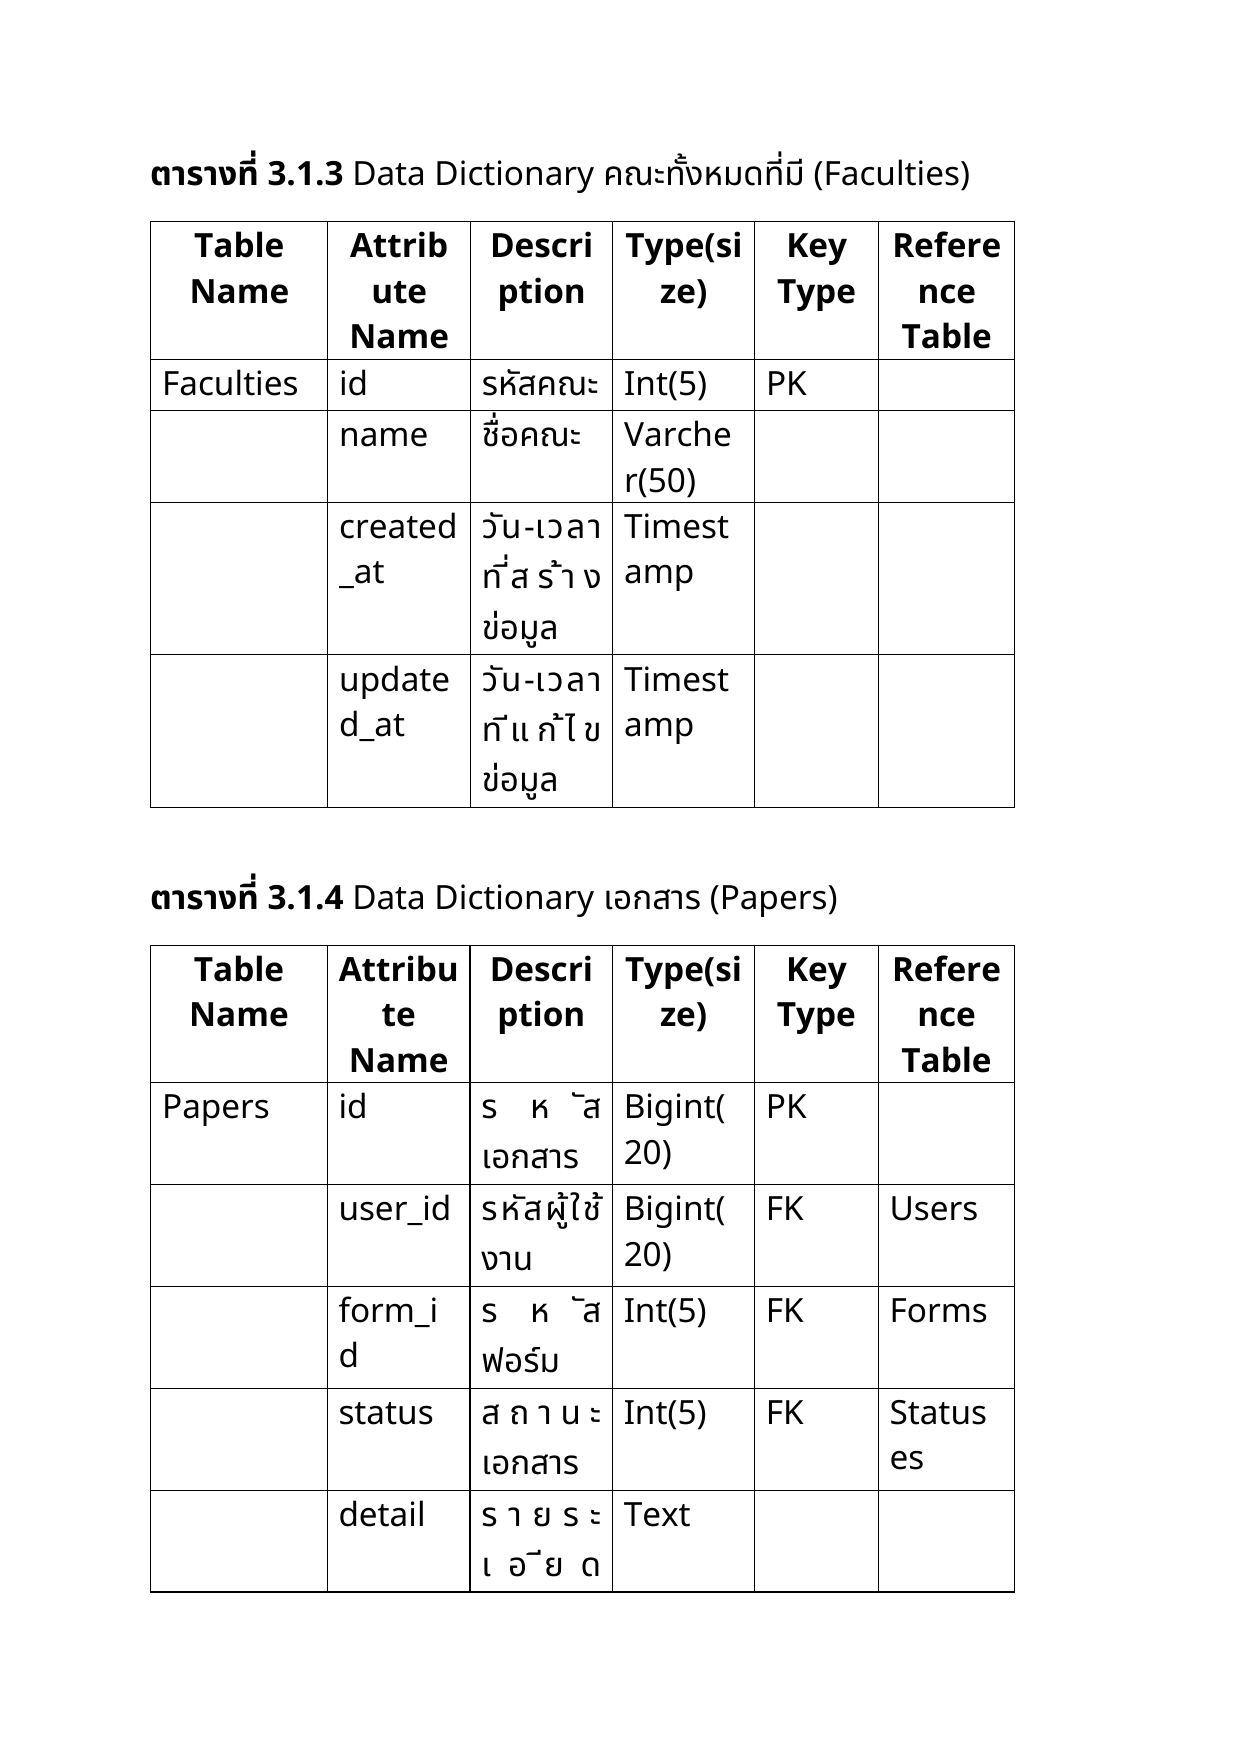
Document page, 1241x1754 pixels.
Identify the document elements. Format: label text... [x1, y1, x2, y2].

table_cell Varcher(50) [613, 411, 754, 502]
table_cell Faculties [151, 360, 327, 410]
table_cell [755, 1491, 878, 1591]
table_cell สถานะเอกสาร [471, 1389, 612, 1489]
table_cell id [328, 360, 470, 410]
table_cell Bigint(20) [613, 1185, 754, 1286]
table_cell form_id [328, 1287, 469, 1388]
table_cell รหัสเอกสาร [471, 1083, 612, 1184]
table_cell วัน-เวลาทีแก้ไขข่อมูล [471, 655, 612, 807]
table_header Type(size) [613, 946, 754, 1082]
table_header Attribute Name [328, 222, 470, 358]
table_cell updated_at [328, 655, 470, 807]
table_cell [151, 1287, 327, 1388]
table_cell Bigint(20) [613, 1083, 754, 1184]
table_cell [879, 411, 1014, 502]
table_cell Int(5) [613, 1287, 754, 1388]
table_cell [151, 411, 327, 502]
table_cell Text [613, 1491, 754, 1591]
table_cell [755, 411, 878, 502]
table_cell [879, 655, 1014, 807]
table_cell รหัสคณะ [471, 360, 612, 410]
table_header Key Type [755, 946, 878, 1082]
table_header Reference Table [879, 222, 1014, 358]
table_cell [151, 655, 327, 807]
table_cell user_id [328, 1185, 469, 1286]
table_cell Users [879, 1185, 1014, 1286]
table_cell Int(5) [613, 360, 754, 410]
table_cell [151, 1389, 327, 1489]
table_cell detail [328, 1491, 469, 1591]
table_cell status [328, 1389, 469, 1489]
table_cell [879, 1491, 1014, 1591]
table_cell FK [755, 1185, 878, 1286]
table_cell [879, 1083, 1014, 1184]
table_cell Int(5) [613, 1389, 754, 1489]
table_cell FK [755, 1389, 878, 1489]
table_cell FK [755, 1287, 878, 1388]
table_cell รายระเอียดเอกสาร [471, 1491, 612, 1591]
table_cell วัน-เวลาที่สร้างข่อมูล [471, 503, 612, 654]
table_cell [151, 1491, 327, 1591]
table_cell [879, 360, 1014, 410]
table_header Attribute Name [328, 946, 469, 1082]
table_header Description [471, 946, 612, 1082]
table_header Table Name [151, 222, 327, 358]
table_cell [755, 503, 878, 654]
table_cell [755, 655, 878, 807]
table_cell created_at [328, 503, 470, 654]
table_cell Timestamp [613, 655, 754, 807]
table_cell PK [755, 1083, 878, 1184]
text ตารางที่ 3.1.3 Data Dictionary คณะทั้งหมดที่มี (Faculties) [150, 150, 1090, 201]
table_cell [151, 503, 327, 654]
table_cell Forms [879, 1287, 1014, 1388]
text ตารางที่ 3.1.4 Data Dictionary เอกสาร (Papers) [150, 873, 1090, 924]
table_cell PK [755, 360, 878, 410]
table_cell Timestamp [613, 503, 754, 654]
table_cell Papers [151, 1083, 327, 1184]
table_cell รหัสฟอร์ม [471, 1287, 612, 1388]
table_cell [879, 503, 1014, 654]
table_cell รหัสผู้ใช้งาน [471, 1185, 612, 1286]
table_cell [151, 1185, 327, 1286]
table_header Reference Table [879, 946, 1014, 1082]
table_header Table Name [151, 946, 327, 1082]
table_cell name [328, 411, 470, 502]
table_header Description [471, 222, 612, 358]
table_header Type(size) [613, 222, 754, 358]
table_cell Statuses [879, 1389, 1014, 1489]
table_header Key Type [755, 222, 878, 358]
table_cell id [328, 1083, 469, 1184]
table_cell ชื่อคณะ [471, 411, 612, 502]
